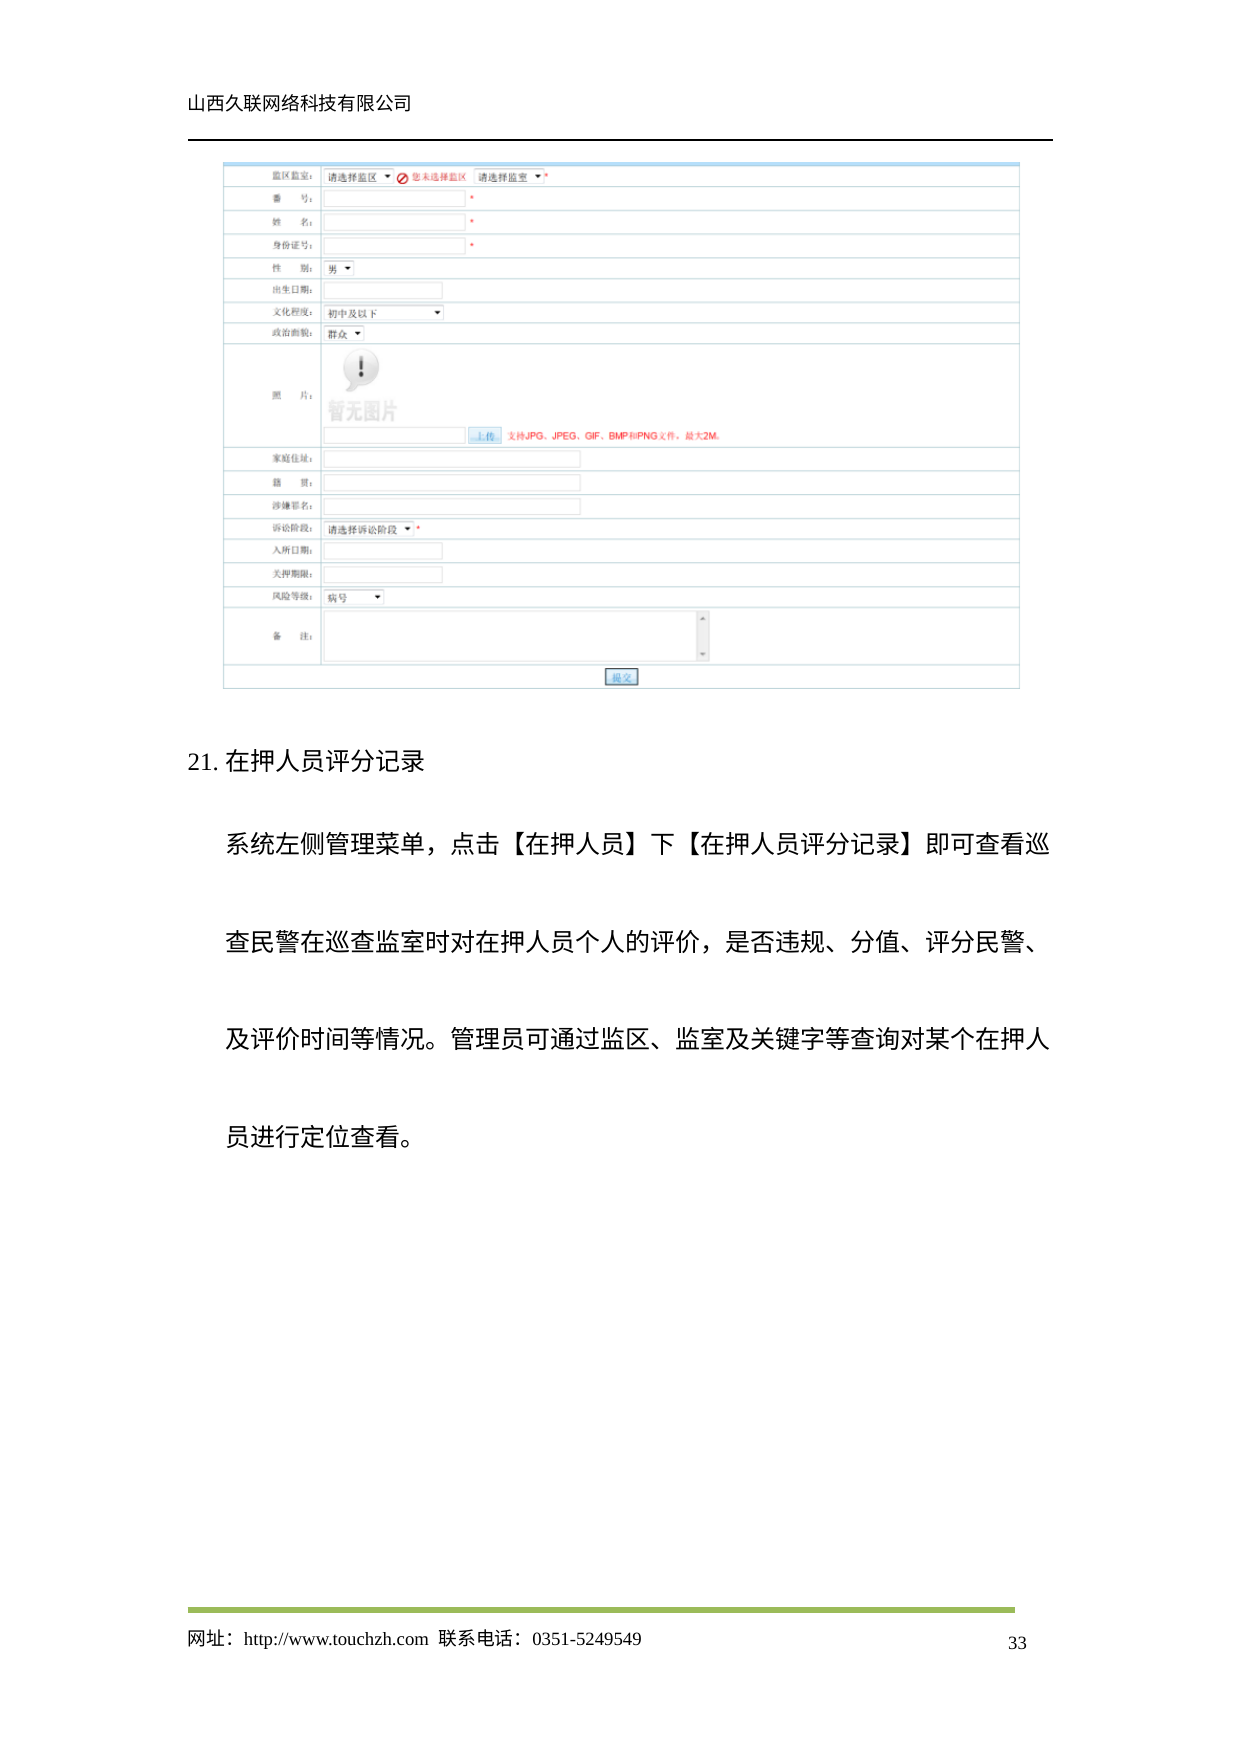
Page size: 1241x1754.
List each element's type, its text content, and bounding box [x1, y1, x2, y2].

picture [220, 162, 1021, 689]
list 系统左侧管理菜单，点击【在押人员】下【在押人员评分记录】即可查看巡查民警在巡查监室时对在押人员个人的评价，是否违规、分值、评分民警、及评价时间等情况。管理员可通过监区、监室及关键字等查询对某个在押人员进行定位查看。 [225, 810, 1053, 1168]
list 在押人员评分记录 [187, 727, 1053, 792]
